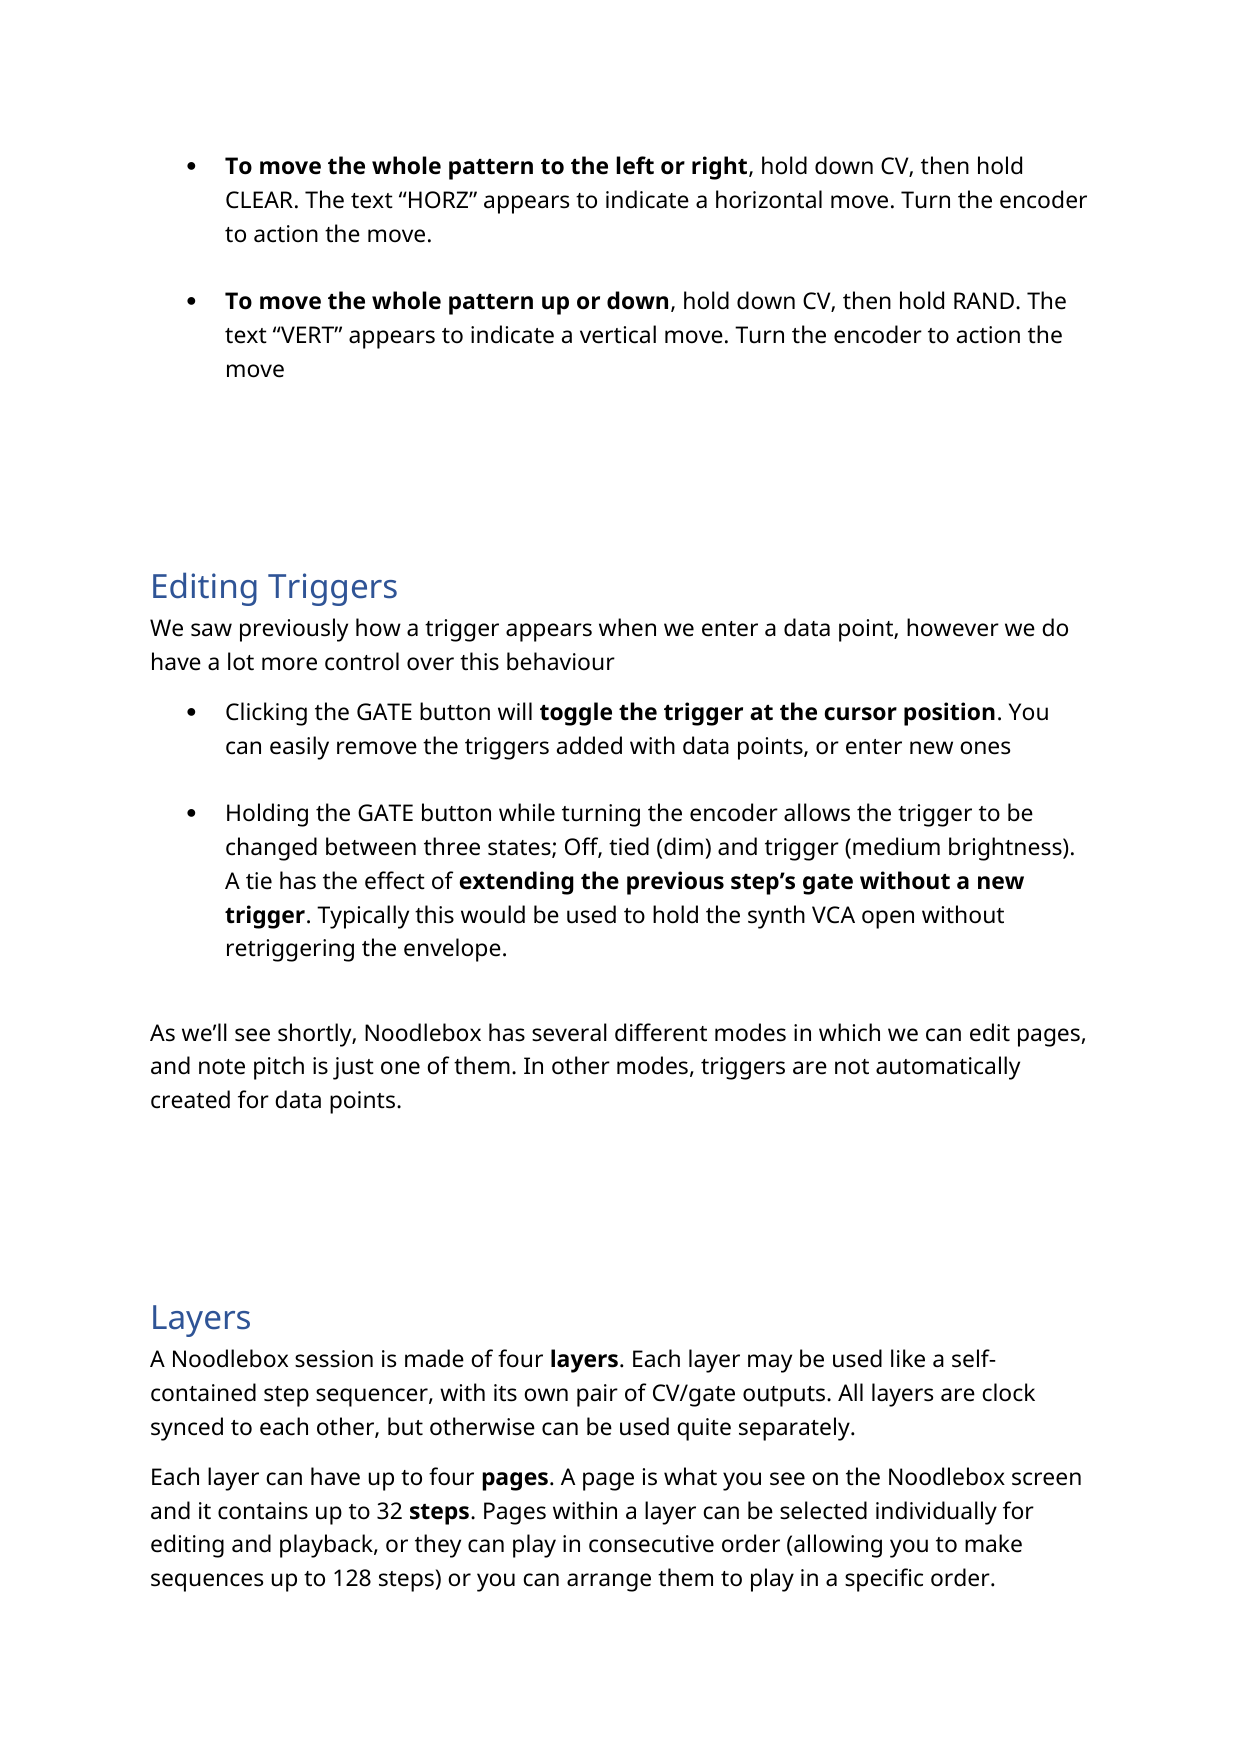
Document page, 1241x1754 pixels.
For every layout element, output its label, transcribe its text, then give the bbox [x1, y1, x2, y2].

text As we’ll see shortly, Noodlebox has several different modes in which we can edit pages, and note pitch is just one of them. In other modes, triggers are not automatically created for data points. [150, 1016, 1090, 1115]
text Each layer can have up to four pages. A page is what you see on the Noodlebox screen and it contains up to 32 steps. Pages within a layer can be selected individually for editing and playback, or they can play in consecutive order (allowing you to make sequences up to 128 steps) or you can arrange them to play in a specific order. [150, 1461, 1090, 1593]
text We saw previously how a trigger appears when we enter a data point, however we do have a lot more control over this behaviour [150, 612, 1090, 677]
list To move the whole pattern to the left or right, hold down CV, then hold CLEAR. The text “HORZ” appears to indicate a horizontal move. Turn the encoder to action the move. [187, 150, 1090, 249]
list Holding the GATE button while turning the encoder allows the trigger to be changed between three states; Off, tied (dim) and trigger (medium brightness). A tie has the effect of extending the previous step’s gate without a new trigger. Typically this would be used to hold the synth VCA open without retriggering the envelope. [187, 797, 1090, 963]
subtitle Editing Triggers [150, 563, 1090, 608]
list Clicking the GATE button will toggle the trigger at the cursor position. You can easily remove the triggers added with data points, or enter new ones [187, 696, 1090, 761]
list To move the whole pattern up or down, hold down CV, then hold RAND. The text “VERT” appears to indicate a vertical move. Turn the encoder to action the move [187, 285, 1090, 384]
subtitle Layers [150, 1294, 1090, 1339]
text A Noodlebox session is made of four layers. Each layer may be used like a self-contained step sequencer, with its own pair of CV/gate outputs. All layers are clock synced to each other, but otherwise can be used quite separately. [150, 1343, 1090, 1442]
